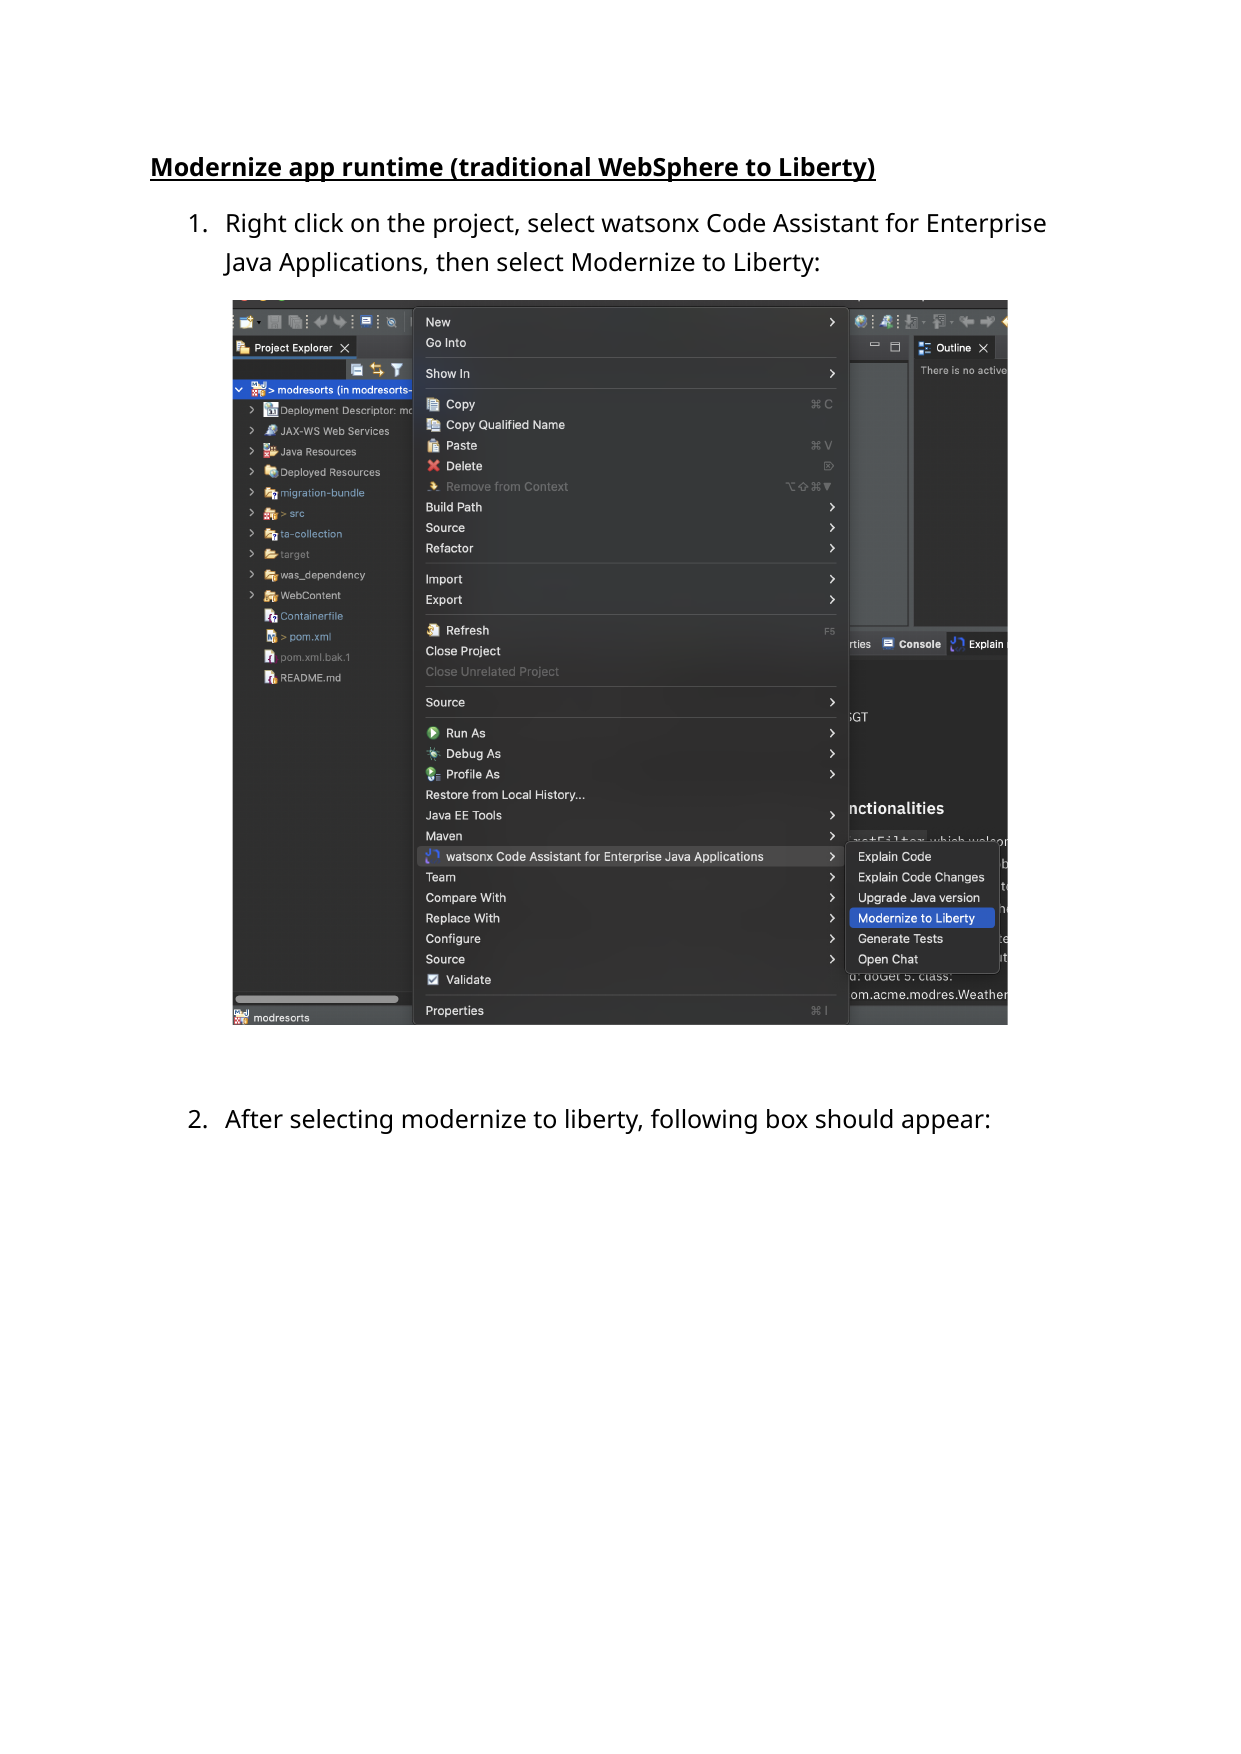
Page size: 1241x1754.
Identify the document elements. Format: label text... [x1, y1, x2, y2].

list After selecting modernize to liberty, following box should appear: [187, 1102, 1090, 1136]
list Right click on the project, select watsonx Code Assistant for Enterprise Java Applications, then select Modernize to Liberty: [187, 206, 1090, 279]
text Modernize app runtime (traditional WebSphere to Liberty) [150, 150, 1090, 184]
picture [232, 300, 1008, 1025]
